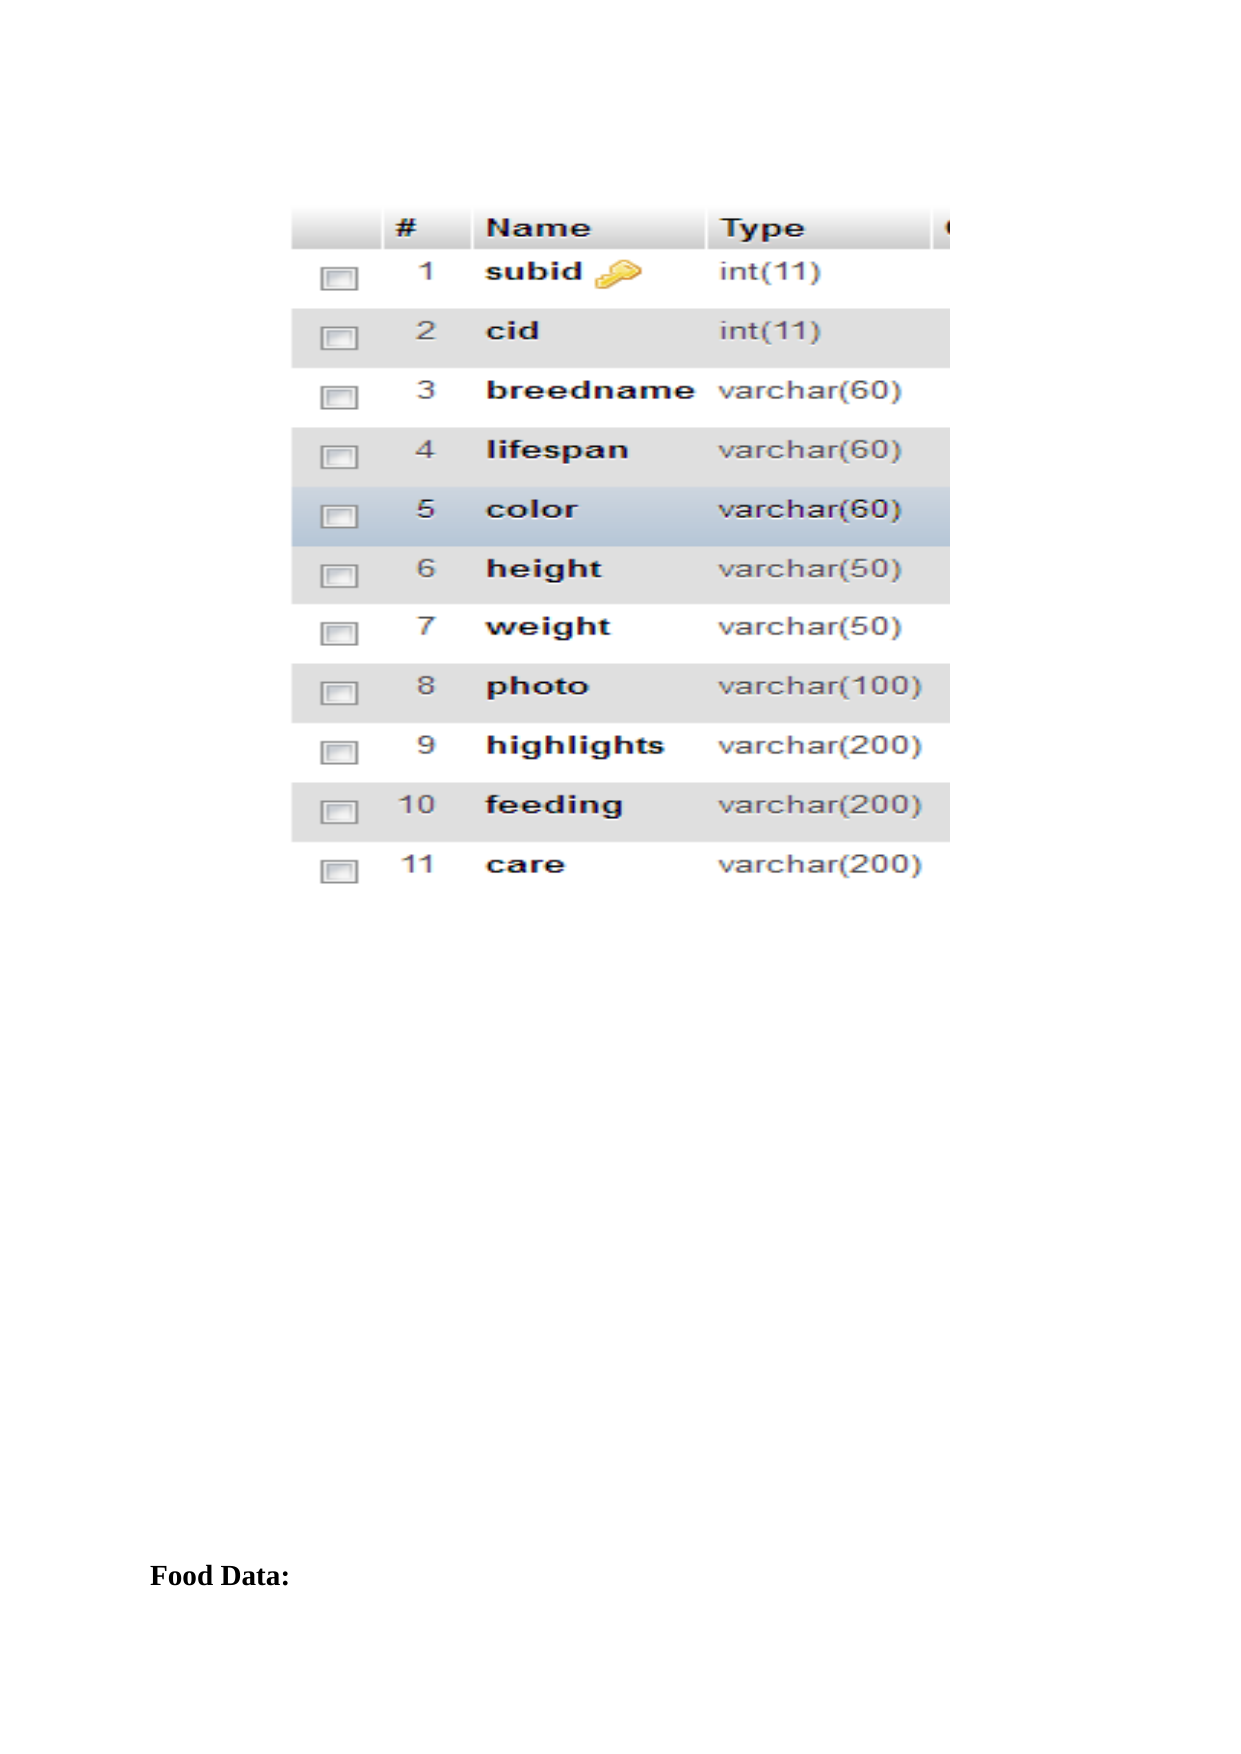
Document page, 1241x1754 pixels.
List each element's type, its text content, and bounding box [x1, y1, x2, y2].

picture [282, 171, 950, 916]
text Food Data: [150, 1558, 1090, 1591]
